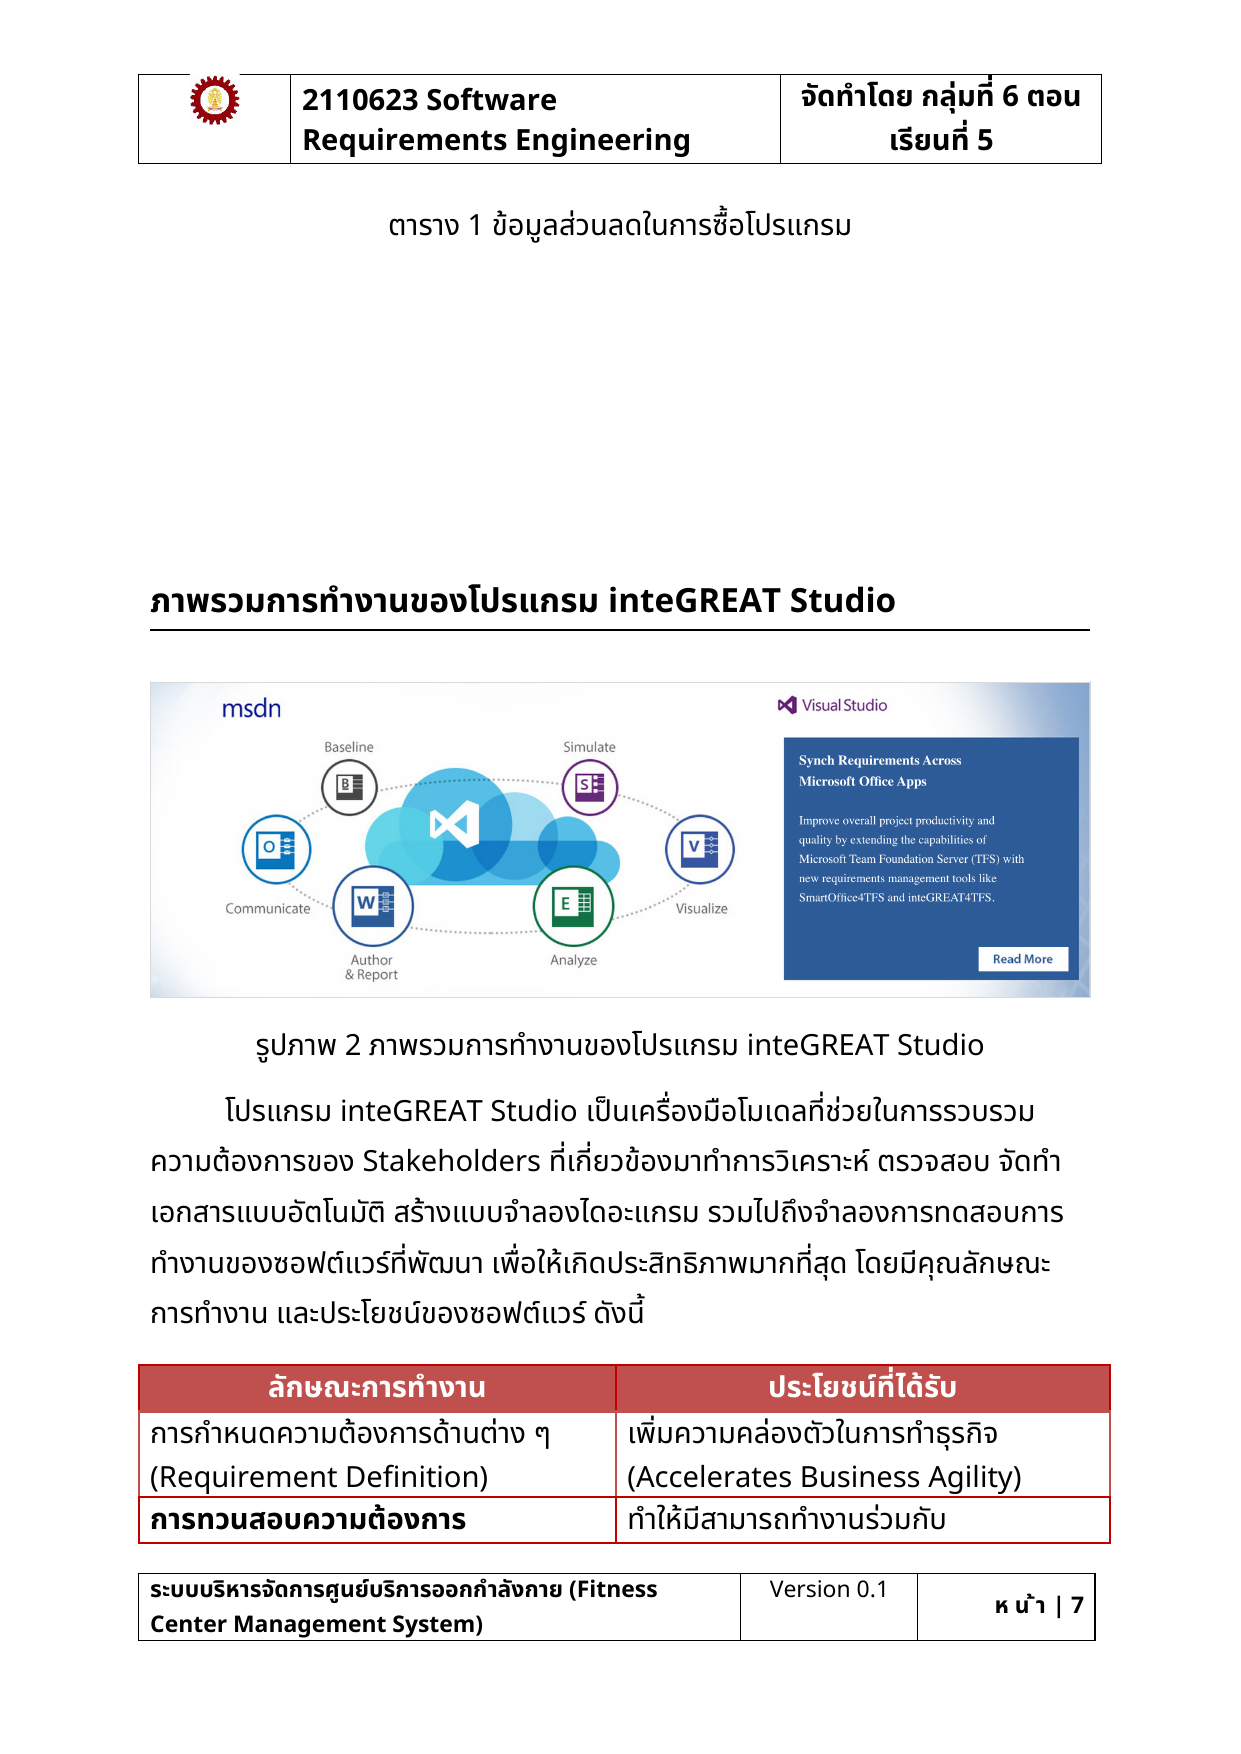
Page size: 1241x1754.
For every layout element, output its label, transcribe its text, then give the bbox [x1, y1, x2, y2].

table_cell การกำหนดความต้องการด้านต่าง ๆ (Requirement Definition) [140, 1413, 615, 1496]
table_header ลักษณะการทำงาน [140, 1366, 615, 1410]
table_cell เพิ่มความคล่องตัวในการทำธุรกิจ (Accelerates Business Agility) [617, 1413, 1109, 1496]
picture [151, 683, 1090, 997]
subtitle ภาพรวมการทำงานของโปรแกรม inteGREAT Studio [150, 577, 1090, 629]
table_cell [140, 1498, 615, 1542]
text โปรแกรม inteGREAT Studio เป็นเครื่องมือโมเดลที่ช่วยในการรวบรวมความต้องการของ Stakeholders ที่เกี่ยวข้องมาทำการวิเคราะห์ ตรวจสอบ จัดทำเอกสารแบบอัตโนมัติ สร้างแบบจำลองไดอะแกรม รวมไปถึงจำลองการทดสอบการทำงานของซอฟต์แวร์ที่พัฒนา เพื่อให้เกิดประสิทธิภาพมากที่สุด โดยมีคุณลักษณะการทำงาน และประโยชน์ของซอฟต์แวร์ ดังนี้ [150, 1090, 1090, 1337]
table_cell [617, 1498, 1109, 1542]
picture [189, 74, 240, 125]
table_header ประโยชน์ที่ได้รับ [617, 1366, 1109, 1410]
text ตาราง 1 ข้อมูลส่วนลดในการซื้อโปรแกรม [150, 204, 1090, 248]
text รูปภาพ 2 ภาพรวมการทำงานของโปรแกรม inteGREAT Studio [150, 1025, 1090, 1069]
